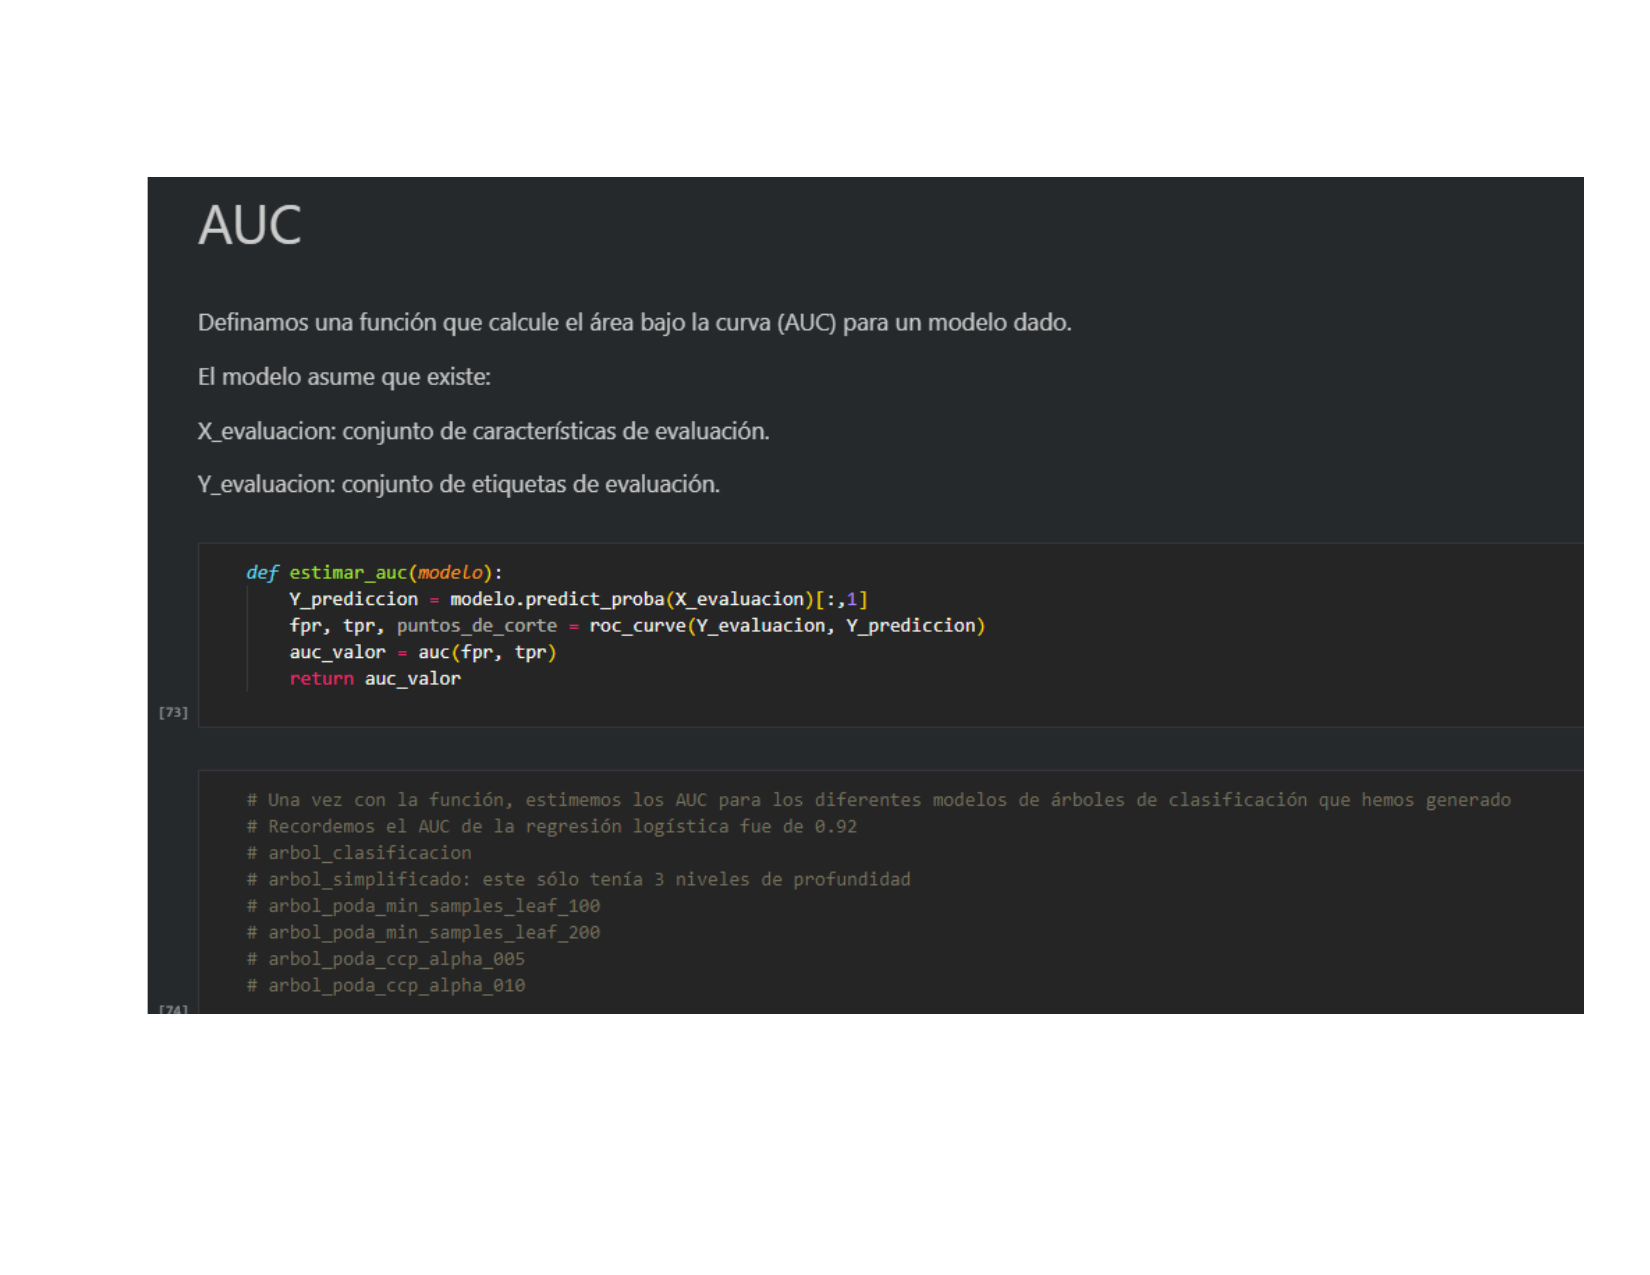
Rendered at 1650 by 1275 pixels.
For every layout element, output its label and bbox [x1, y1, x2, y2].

picture [147, 177, 1584, 1014]
